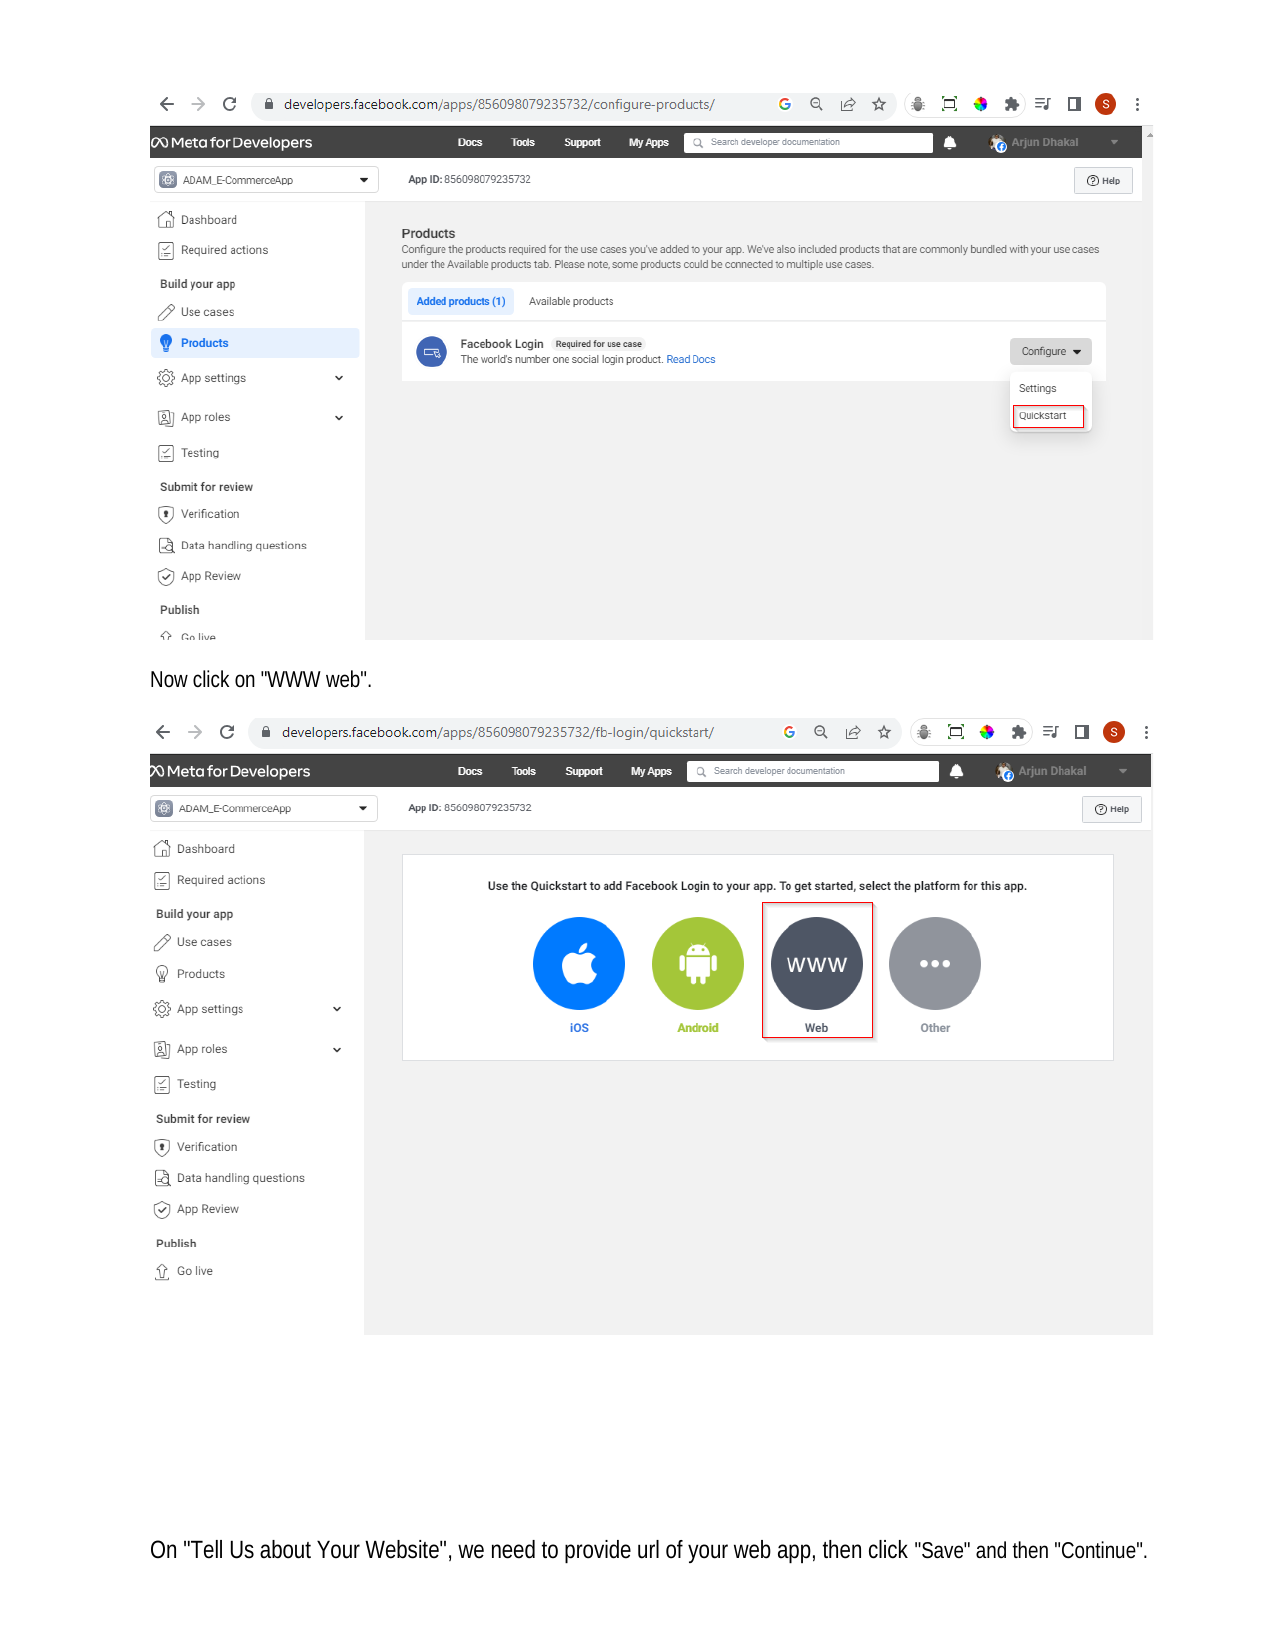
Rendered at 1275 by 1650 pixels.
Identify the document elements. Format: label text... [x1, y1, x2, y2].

text Now click on "WWW web". [150, 666, 1153, 692]
text On "Tell Us about Your Website", we need to provide url of your web app, then click "Save" and then "Continue". [150, 1535, 1153, 1564]
picture [150, 93, 1154, 640]
picture [150, 718, 1154, 1335]
